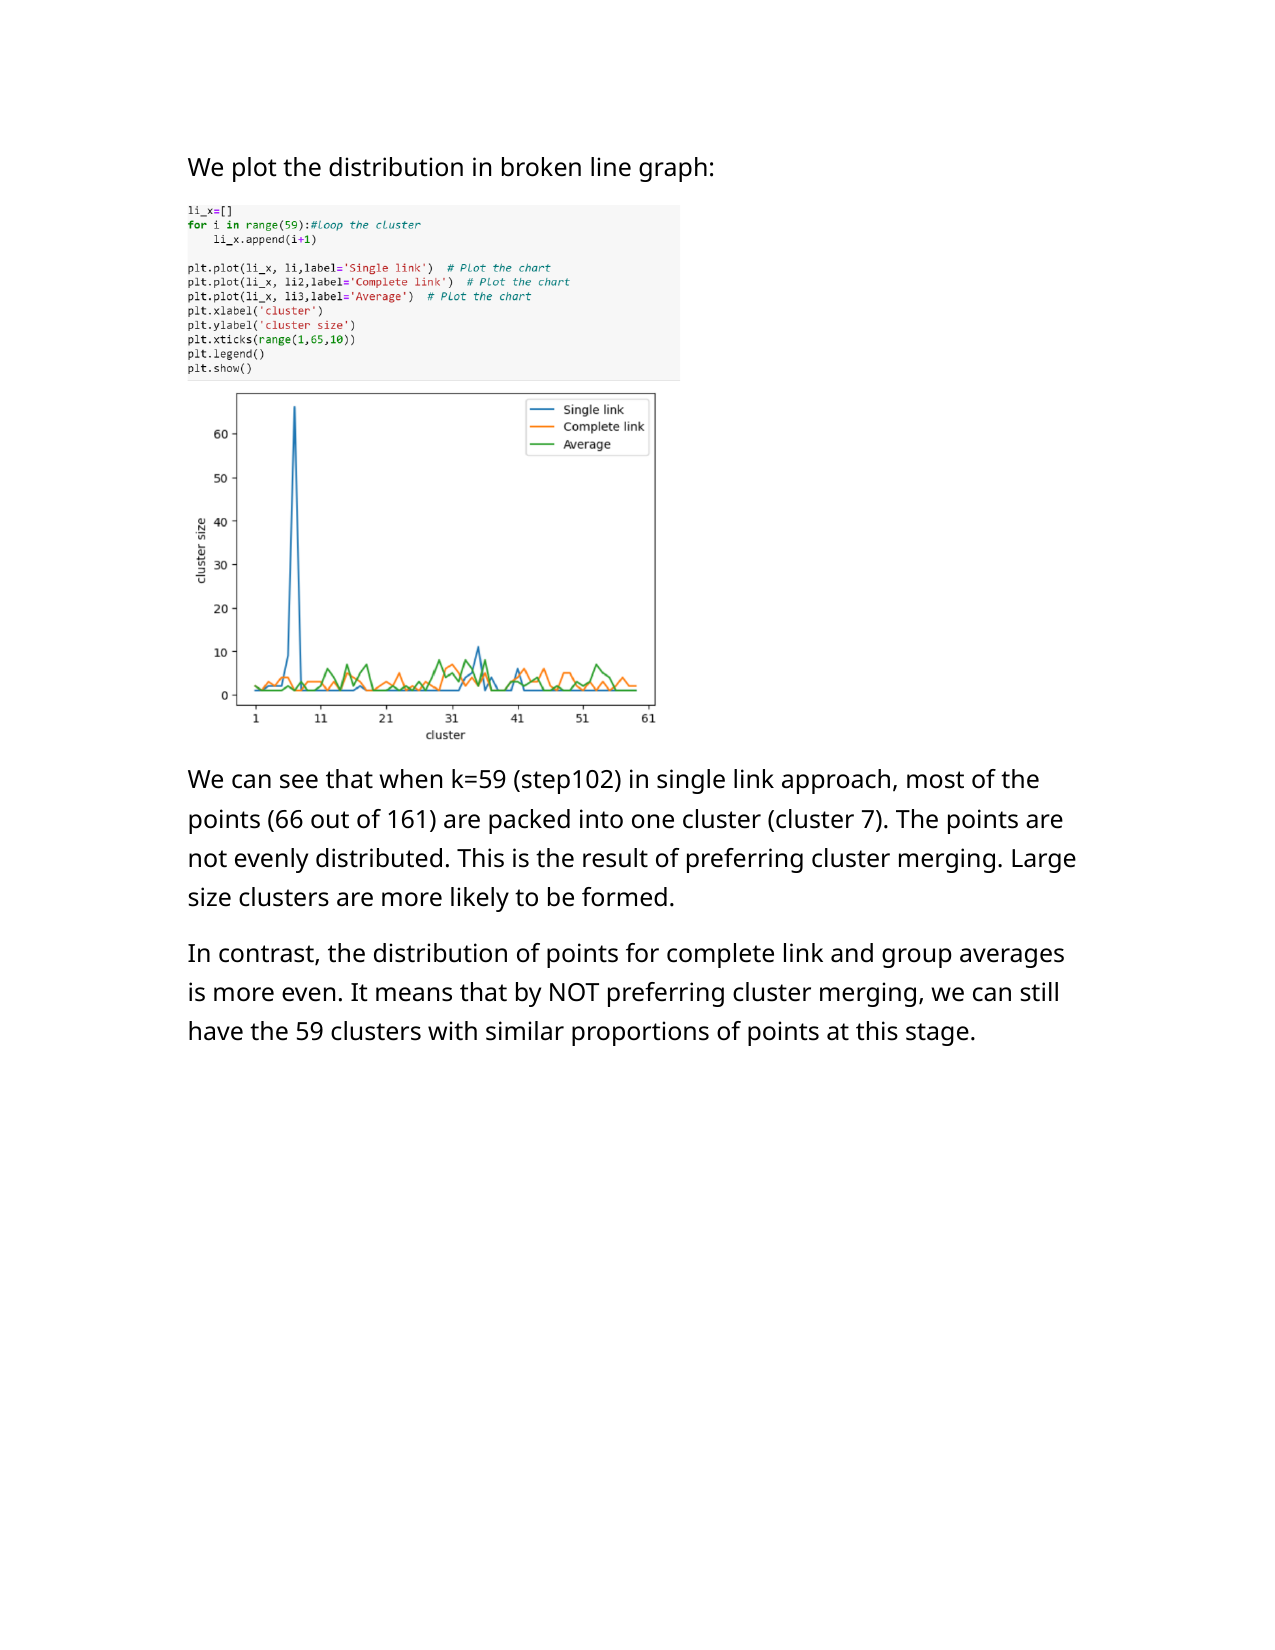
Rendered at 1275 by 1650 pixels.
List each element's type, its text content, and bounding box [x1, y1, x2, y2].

text In contrast, the distribution of points for complete link and group averages is more even. It means that by NOT preferring cluster merging, we can still have the 59 clusters with similar proportions of points at this stage. [187, 936, 1087, 1048]
text We can see that when k=59 (step102) in single link approach, most of the points (66 out of 161) are packed into one cluster (cluster 7). The points are not evenly distributed. This is the result of preferring cluster merging. Large size clusters are more likely to be formed. [187, 762, 1087, 914]
picture [187, 205, 680, 741]
text We plot the distribution in broken line graph: [187, 150, 1087, 184]
